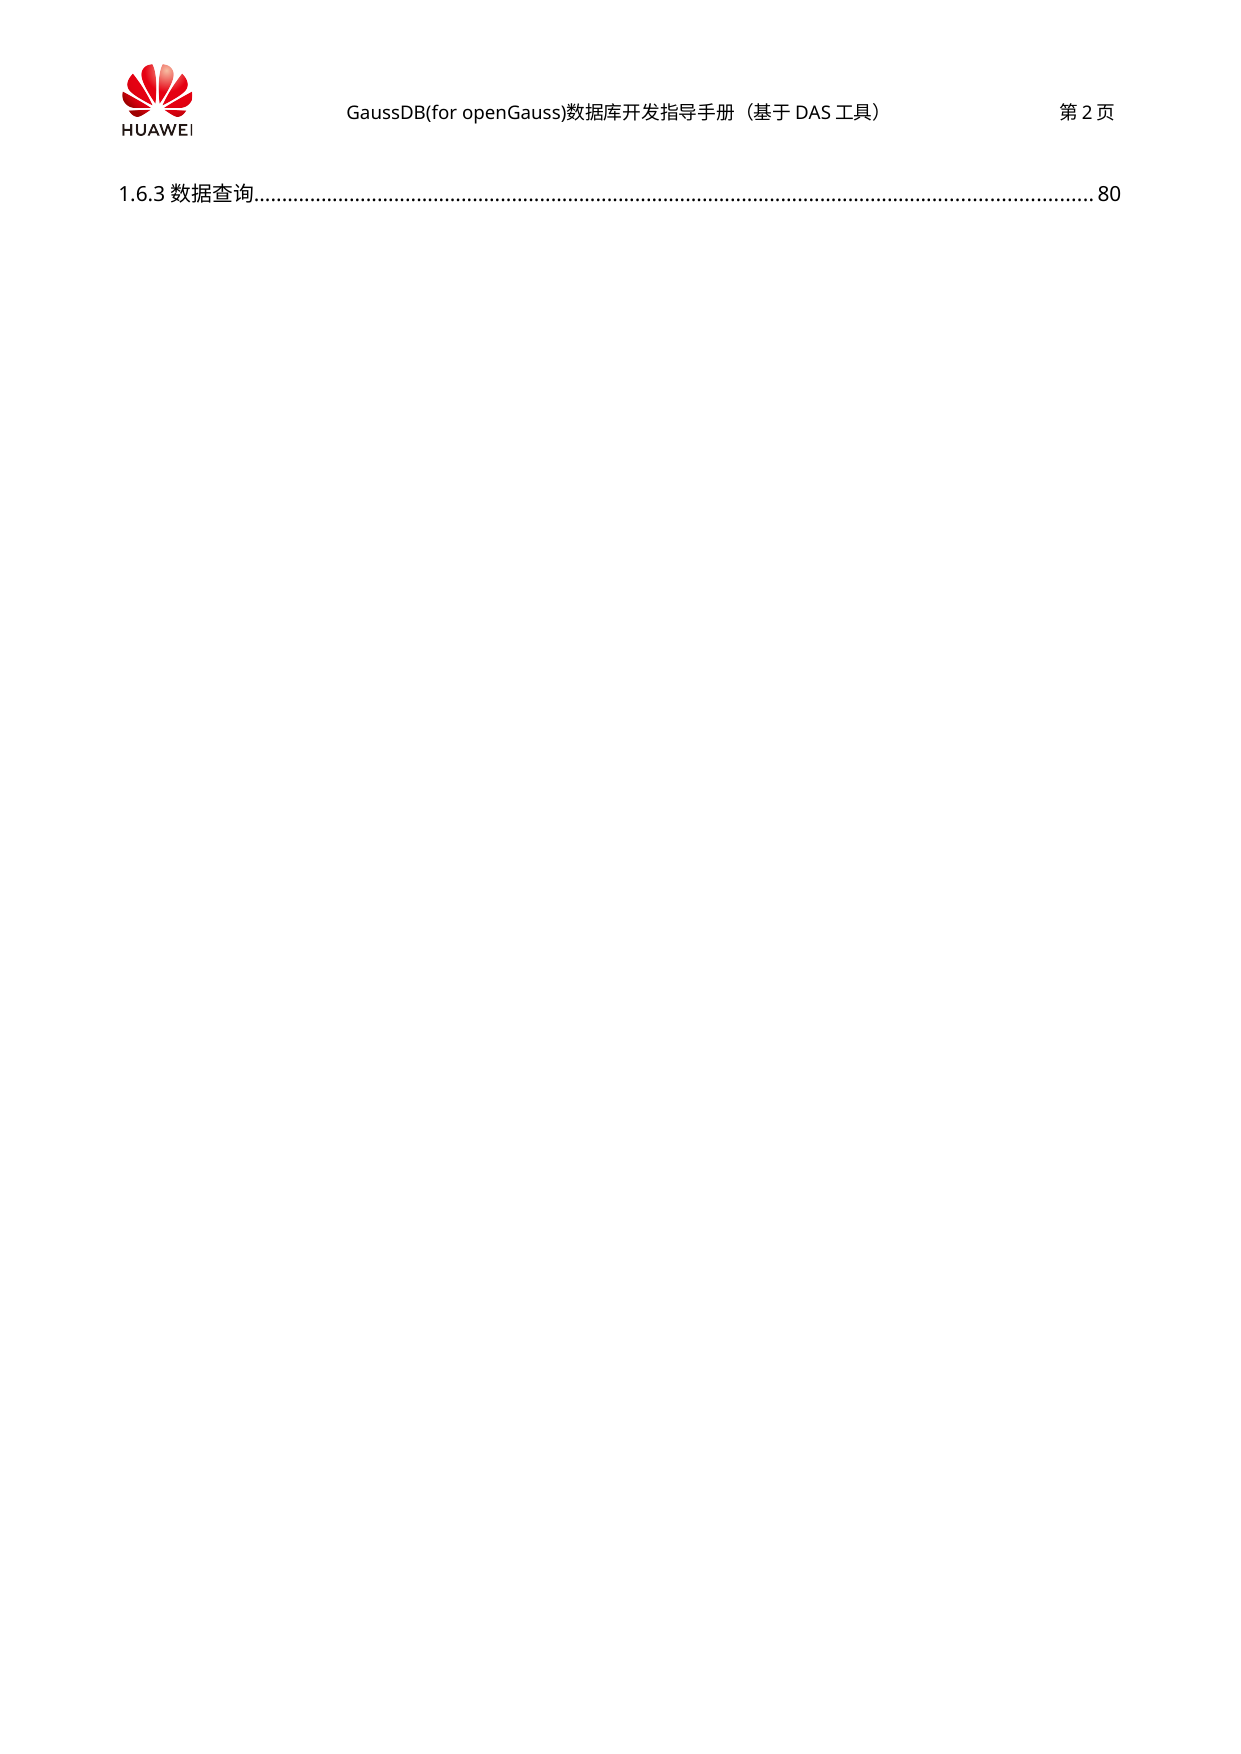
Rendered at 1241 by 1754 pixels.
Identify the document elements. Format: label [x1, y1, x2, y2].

picture [122, 64, 193, 136]
